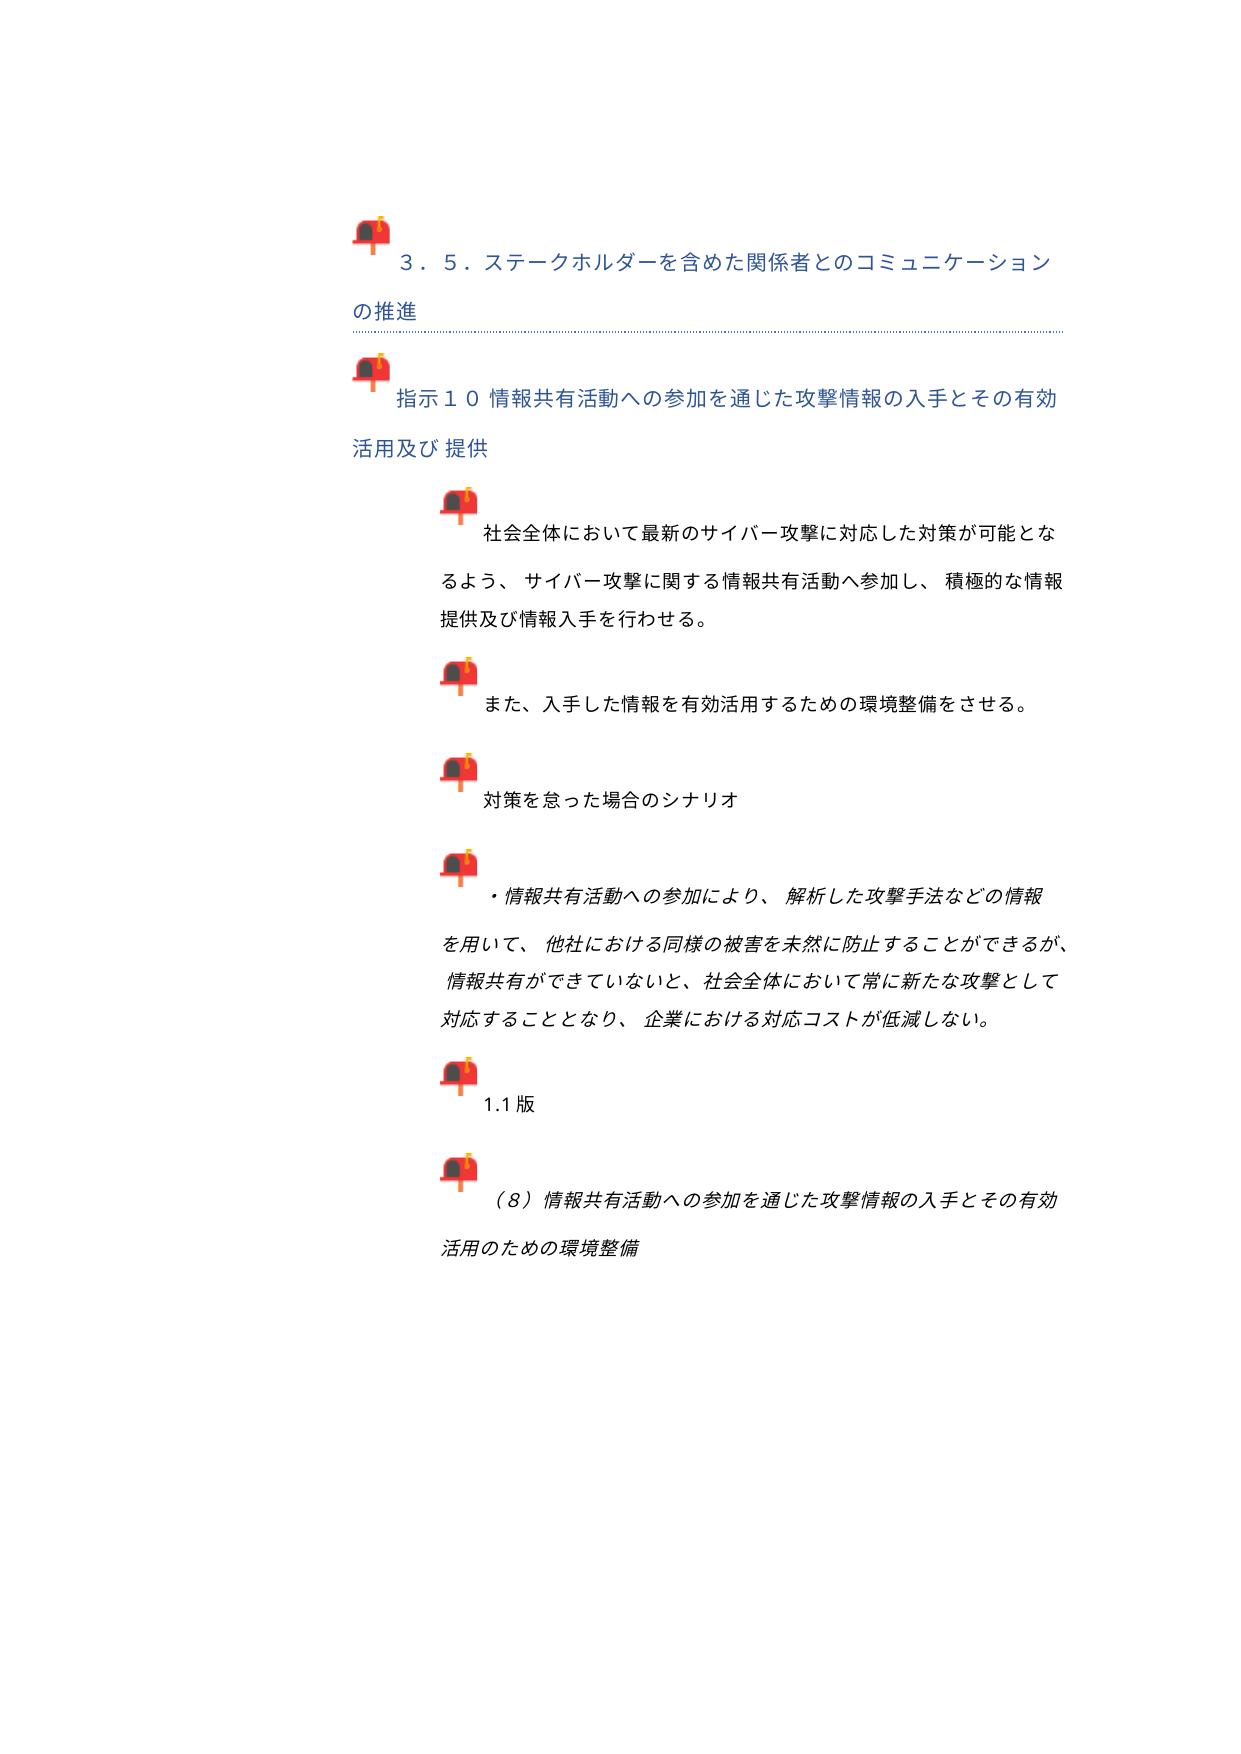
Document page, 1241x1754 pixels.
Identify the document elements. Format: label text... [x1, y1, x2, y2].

picture [352, 216, 390, 255]
text また、入手した情報を有効活用するための環境整備をさせる。 [440, 658, 1063, 733]
picture [439, 487, 478, 525]
picture [439, 1057, 478, 1096]
text 指示１０ 情報共有活動への参加を通じた攻撃情報の入手とその有効活用及び 提供 [352, 354, 1063, 466]
text ３．５．ステークホルダーを含めた関係者とのコミュニケーションの推進 [352, 217, 1063, 333]
picture [439, 753, 478, 792]
picture [439, 1153, 478, 1192]
picture [352, 353, 390, 392]
picture [439, 849, 478, 887]
text 1.1版 [440, 1058, 1063, 1133]
text （８）情報共有活動への参加を通じた攻撃情報の入手とその有効活用のための環境整備 [440, 1154, 1063, 1266]
text ・情報共有活動への参加により、 解析した攻撃手法などの情報を用いて、 他社における同様の被害を未然に防止することができるが、 情報共有ができていないと、社会全体において常に新たな攻撃として対応することとなり、 企業における対応コストが低減しない。 [440, 849, 1063, 1037]
picture [439, 657, 478, 696]
text 社会全体において最新のサイバー攻撃に対応した対策が可能となるよう、 サイバー攻撃に関する情報共有活動へ参加し、 積極的な情報提供及び情報入手を行わせる。 [440, 487, 1063, 637]
text 対策を怠った場合のシナリオ [440, 754, 1063, 829]
